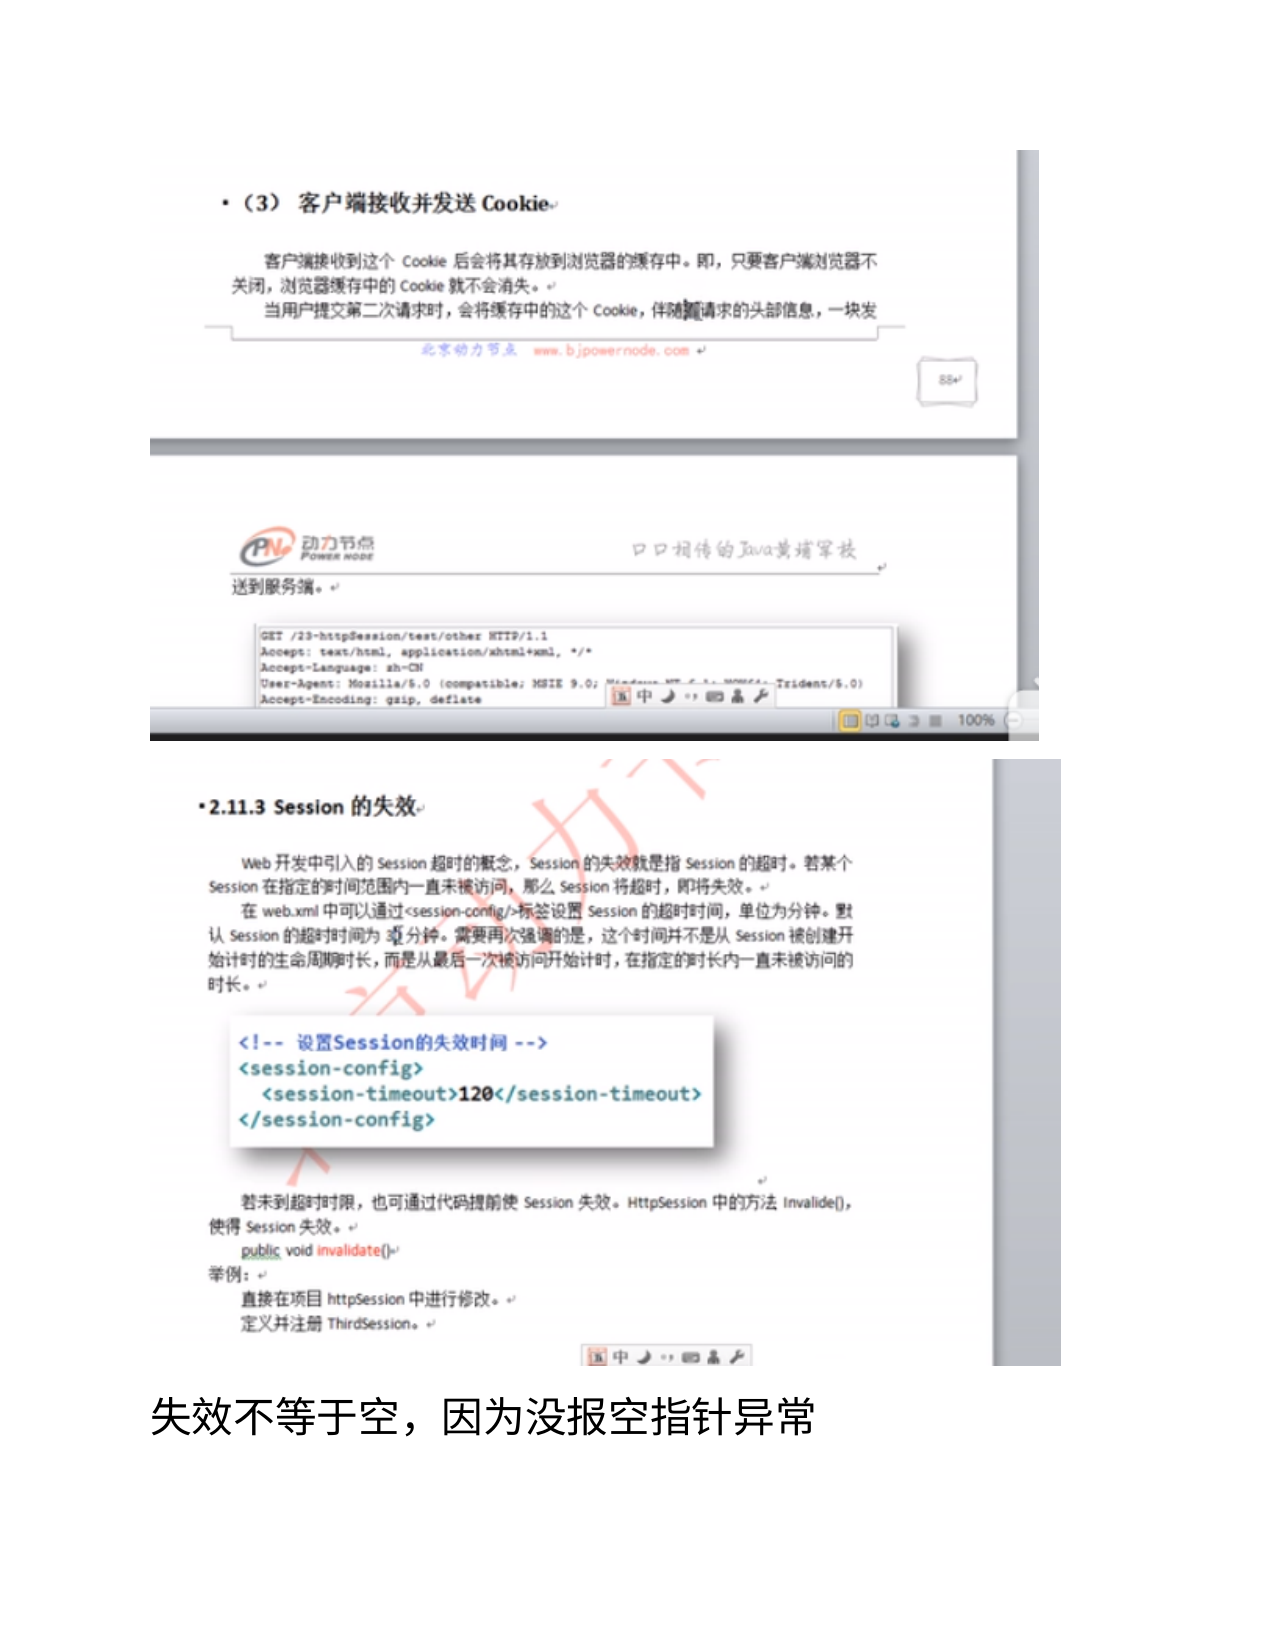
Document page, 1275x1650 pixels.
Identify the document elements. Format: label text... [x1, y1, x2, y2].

text 失效不等于空，因为没报空指针异常 [150, 1384, 1125, 1445]
picture [150, 150, 1039, 741]
picture [150, 759, 1061, 1366]
